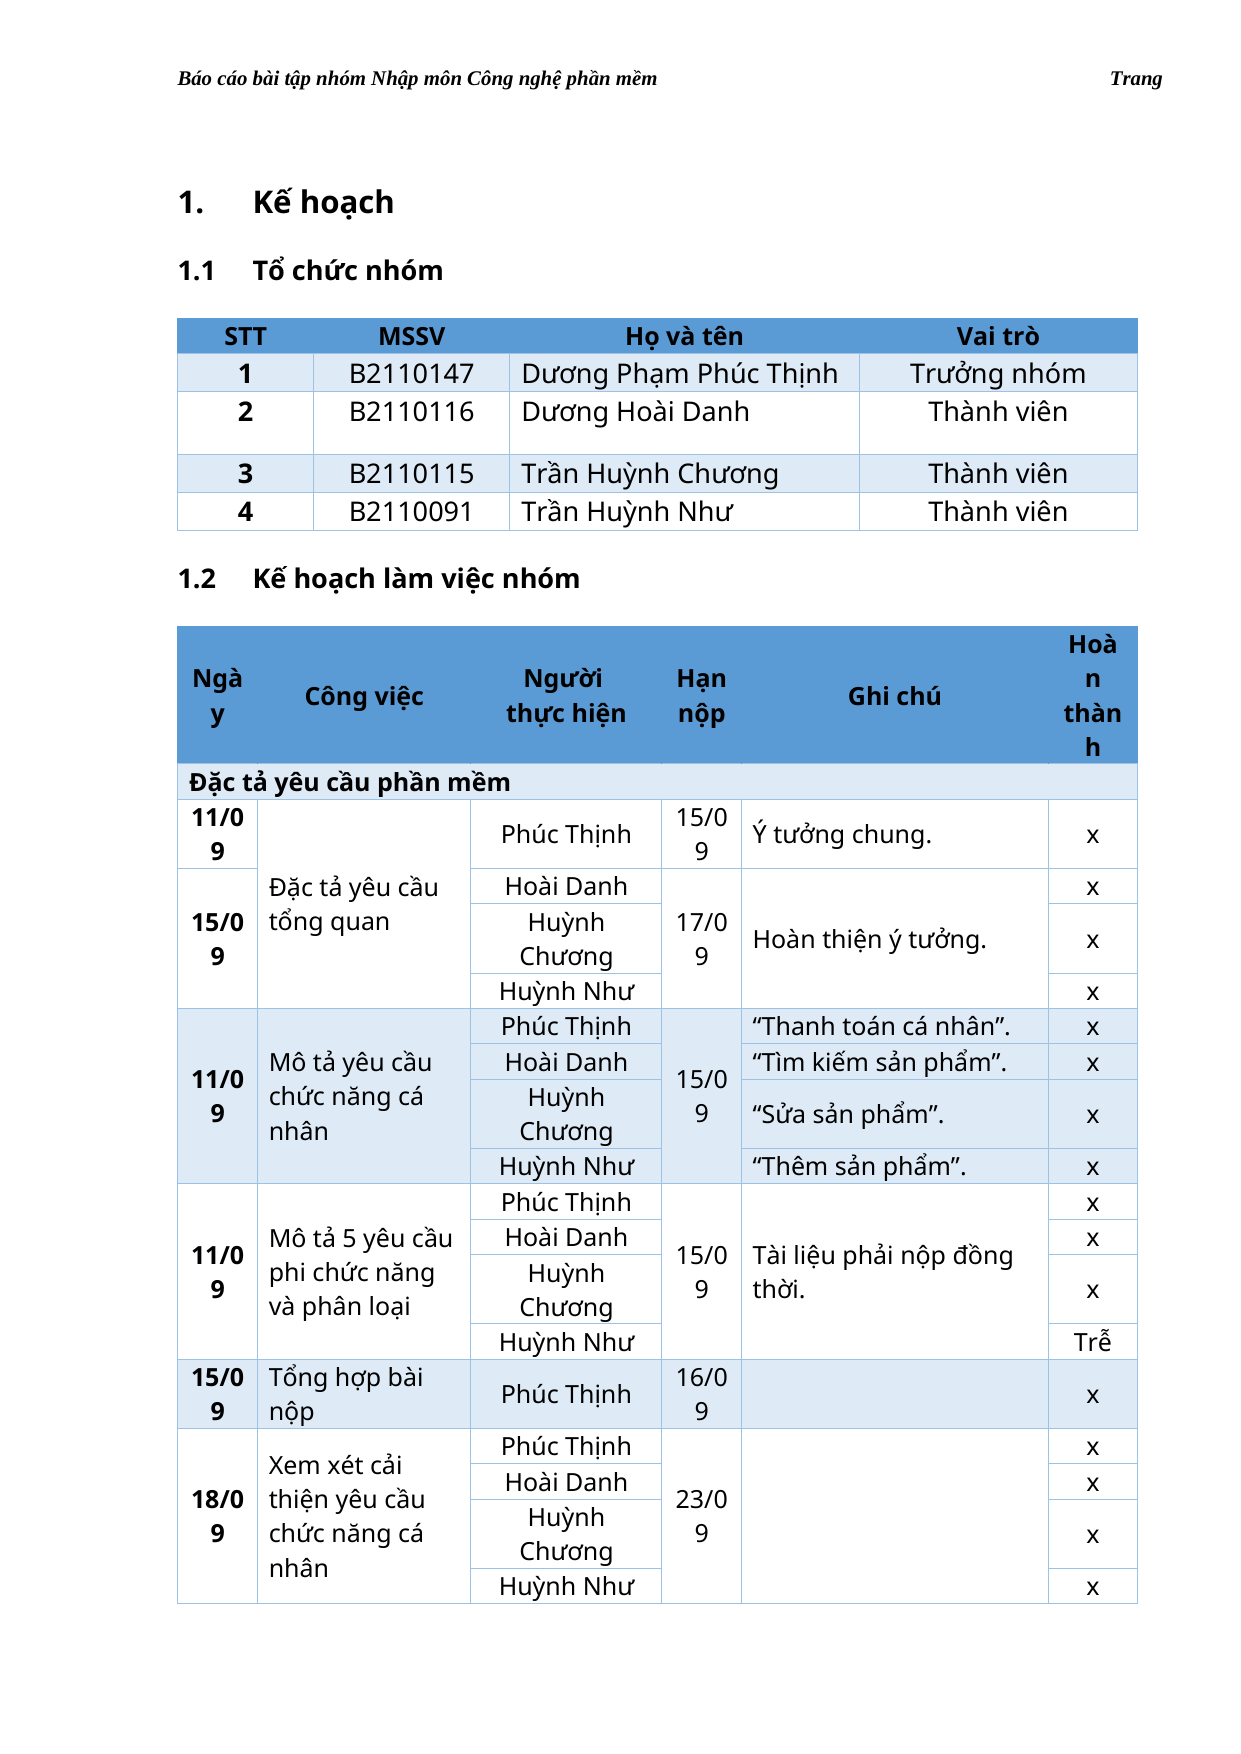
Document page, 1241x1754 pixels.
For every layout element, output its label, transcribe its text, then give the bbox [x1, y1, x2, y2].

table_cell x [1049, 904, 1137, 972]
table_cell 15/09 [662, 1009, 741, 1183]
table_cell B2110091 [314, 493, 509, 530]
table_cell 11/09 [178, 800, 257, 868]
table_cell x [1049, 1360, 1137, 1428]
table_header Công việc [258, 627, 470, 763]
table_cell 11/09 [178, 1184, 257, 1359]
table_cell 3 [178, 455, 313, 492]
table_cell x [1049, 869, 1137, 903]
table_cell “Sửa sản phẩm”. [742, 1080, 1048, 1148]
table_cell x [1049, 1009, 1137, 1043]
table_cell Huỳnh Chương [471, 1500, 661, 1568]
table_cell 17/09 [662, 869, 741, 1008]
table_header Hoàn thành [1049, 627, 1137, 763]
table_cell x [1049, 1464, 1137, 1499]
table_cell x [1049, 1220, 1137, 1254]
table_cell 2 [178, 392, 313, 454]
table_header Ghi chú [742, 627, 1048, 763]
table_cell x [1049, 1044, 1137, 1079]
table_header Hạn nộp [662, 627, 741, 763]
subtitle Kế hoạch [177, 180, 1122, 222]
table_cell “Thêm sản phẩm”. [742, 1149, 1048, 1183]
table_cell Dương Phạm Phúc Thịnh [510, 354, 859, 391]
table_cell 23/09 [662, 1429, 741, 1603]
table_cell Dương Hoài Danh [510, 392, 859, 454]
table_header Người thực hiện [471, 627, 661, 763]
table_cell Phúc Thịnh [471, 1360, 661, 1428]
table_header STT [178, 319, 313, 353]
table_cell Hoài Danh [471, 1464, 661, 1499]
table_cell 15/09 [662, 1184, 741, 1359]
table_cell B2110147 [314, 354, 509, 391]
table_cell x [1049, 1569, 1137, 1603]
table_cell Huỳnh Chương [471, 1255, 661, 1323]
table_cell 15/09 [178, 1360, 257, 1428]
table_cell Đặc tả yêu cầu phần mềm [178, 764, 1137, 799]
table_cell Ý tưởng chung. [742, 800, 1048, 868]
table_cell Trễ [1049, 1324, 1137, 1359]
table_cell x [1049, 1429, 1137, 1463]
table_cell 1 [178, 354, 313, 391]
table_cell [742, 1429, 1048, 1603]
table_cell Thành viên [860, 493, 1137, 530]
table_cell “Tìm kiếm sản phẩm”. [742, 1044, 1048, 1079]
table_cell Mô tả yêu cầu chức năng cá nhân [258, 1009, 470, 1183]
table_cell Trưởng nhóm [860, 354, 1137, 391]
table_cell x [1049, 1184, 1137, 1219]
table_cell x [1049, 1149, 1137, 1183]
table_cell [742, 1360, 1048, 1428]
table_cell Thành viên [860, 455, 1137, 492]
table_cell Huỳnh Chương [471, 1080, 661, 1148]
table_cell x [1049, 1255, 1137, 1323]
table_cell Huỳnh Chương [471, 904, 661, 972]
table_cell x [1049, 1080, 1137, 1148]
table_cell B2110116 [314, 392, 509, 454]
table_cell x [1049, 974, 1137, 1008]
table_cell Hoài Danh [471, 1044, 661, 1079]
table_cell 11/09 [178, 1009, 257, 1183]
table_cell Huỳnh Như [471, 1569, 661, 1603]
table_cell Tài liệu phải nộp đồng thời. [742, 1184, 1048, 1359]
table_cell 15/09 [662, 800, 741, 868]
table_cell Huỳnh Như [471, 974, 661, 1008]
table_cell Đặc tả yêu cầu tổng quan [258, 800, 470, 1008]
subtitle Tổ chức nhóm [177, 252, 1122, 288]
table_cell Phúc Thịnh [471, 1184, 661, 1219]
table_cell Phúc Thịnh [471, 800, 661, 868]
table_cell Huỳnh Như [471, 1324, 661, 1359]
table_cell 15/09 [178, 869, 257, 1008]
table_header Vai trò [860, 319, 1137, 353]
table_cell Hoài Danh [471, 1220, 661, 1254]
table_cell x [1049, 1500, 1137, 1568]
table_cell Thành viên [860, 392, 1137, 454]
table_cell x [1049, 800, 1137, 868]
table_cell 4 [178, 493, 313, 530]
table_cell Tổng hợp bài nộp [258, 1360, 470, 1428]
table_cell Trần Huỳnh Chương [510, 455, 859, 492]
table_cell 16/09 [662, 1360, 741, 1428]
table_cell Trần Huỳnh Như [510, 493, 859, 530]
table_cell Hoài Danh [471, 869, 661, 903]
table_cell Phúc Thịnh [471, 1429, 661, 1463]
subtitle Kế hoạch làm việc nhóm [177, 560, 1122, 597]
table_header Ngày [178, 627, 257, 763]
table_cell Phúc Thịnh [471, 1009, 661, 1043]
table_cell 18/09 [178, 1429, 257, 1603]
table_cell Xem xét cải thiện yêu cầu chức năng cá nhân [258, 1429, 470, 1603]
table_header MSSV [314, 319, 509, 353]
table_cell B2110115 [314, 455, 509, 492]
table_cell “Thanh toán cá nhân”. [742, 1009, 1048, 1043]
table_cell Mô tả 5 yêu cầu phi chức năng và phân loại [258, 1184, 470, 1359]
table_header Họ và tên [510, 319, 859, 353]
table_cell Hoàn thiện ý tưởng. [742, 869, 1048, 1008]
table_cell Huỳnh Như [471, 1149, 661, 1183]
